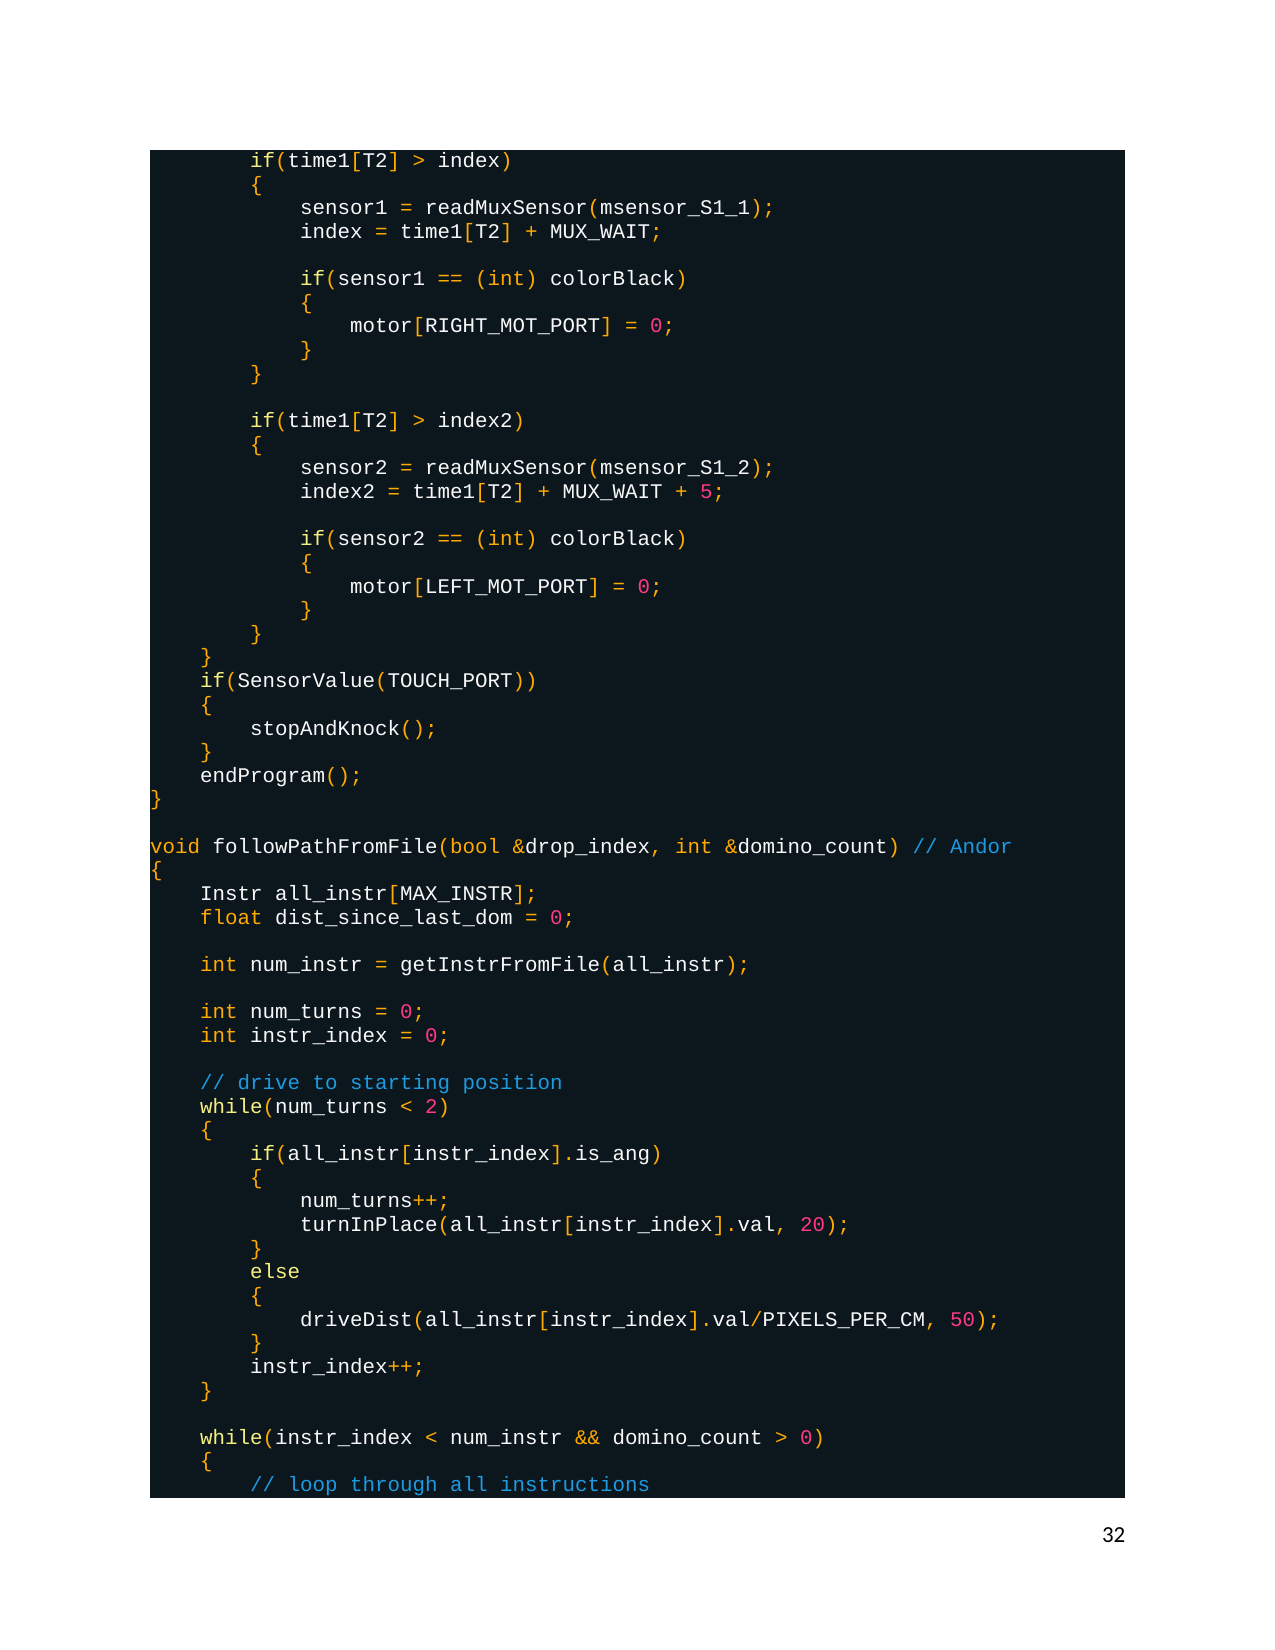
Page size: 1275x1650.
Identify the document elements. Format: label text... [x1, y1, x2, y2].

text else [150, 1261, 1125, 1285]
text if(all_instr[instr_index].is_ang) [150, 1143, 1125, 1167]
text instr_index++; [150, 1356, 1125, 1379]
text endProgram(); [150, 765, 1125, 788]
text motor[RIGHT_MOT_PORT] = 0; [150, 316, 1125, 339]
text { [150, 292, 1125, 316]
text // loop through all instructions [150, 1474, 1125, 1498]
text } [150, 363, 1125, 386]
text } [150, 788, 1125, 812]
text num_turns++; [150, 1190, 1125, 1214]
text int instr_index = 0; [150, 1025, 1125, 1048]
text index2 = time1[T2] + MUX_WAIT + 5; [150, 481, 1125, 505]
text while(num_turns < 2) [150, 1096, 1125, 1119]
text } [150, 1238, 1125, 1261]
text Instr all_instr[MAX_INSTR]; [150, 883, 1125, 907]
text // drive to starting position [150, 1072, 1125, 1096]
text } [150, 599, 1125, 623]
text { [150, 174, 1125, 197]
text } [150, 1379, 1125, 1403]
text { [150, 1119, 1125, 1143]
text if(sensor1 == (int) colorBlack) [150, 268, 1125, 292]
text float dist_since_last_dom = 0; [150, 907, 1125, 930]
text if(time1[T2] > index2) [150, 410, 1125, 434]
text { [150, 1285, 1125, 1309]
text while(instr_index < num_instr && domino_count > 0) [150, 1427, 1125, 1451]
text stopAndKnock(); [150, 717, 1125, 741]
text { [150, 434, 1125, 457]
text { [150, 1451, 1125, 1474]
text { [150, 694, 1125, 717]
text motor[LEFT_MOT_PORT] = 0; [150, 576, 1125, 599]
text void followPathFromFile(bool &drop_index, int &domino_count) // Andor [150, 836, 1125, 859]
text sensor1 = readMuxSensor(msensor_S1_1); [150, 197, 1125, 221]
text } [150, 647, 1125, 670]
text if(time1[T2] > index) [150, 150, 1125, 174]
text if(SensorValue(TOUCH_PORT)) [150, 670, 1125, 694]
text turnInPlace(all_instr[instr_index].val, 20); [150, 1214, 1125, 1238]
text } [150, 1332, 1125, 1356]
text int num_turns = 0; [150, 1001, 1125, 1025]
text { [150, 552, 1125, 576]
text } [150, 741, 1125, 765]
text int num_instr = getInstrFromFile(all_instr); [150, 954, 1125, 978]
text index = time1[T2] + MUX_WAIT; [150, 221, 1125, 244]
text { [150, 1167, 1125, 1190]
text driveDist(all_instr[instr_index].val/PIXELS_PER_CM, 50); [150, 1309, 1125, 1332]
text sensor2 = readMuxSensor(msensor_S1_2); [150, 457, 1125, 481]
text } [150, 623, 1125, 647]
text } [150, 339, 1125, 363]
text { [150, 859, 1125, 883]
text if(sensor2 == (int) colorBlack) [150, 528, 1125, 552]
